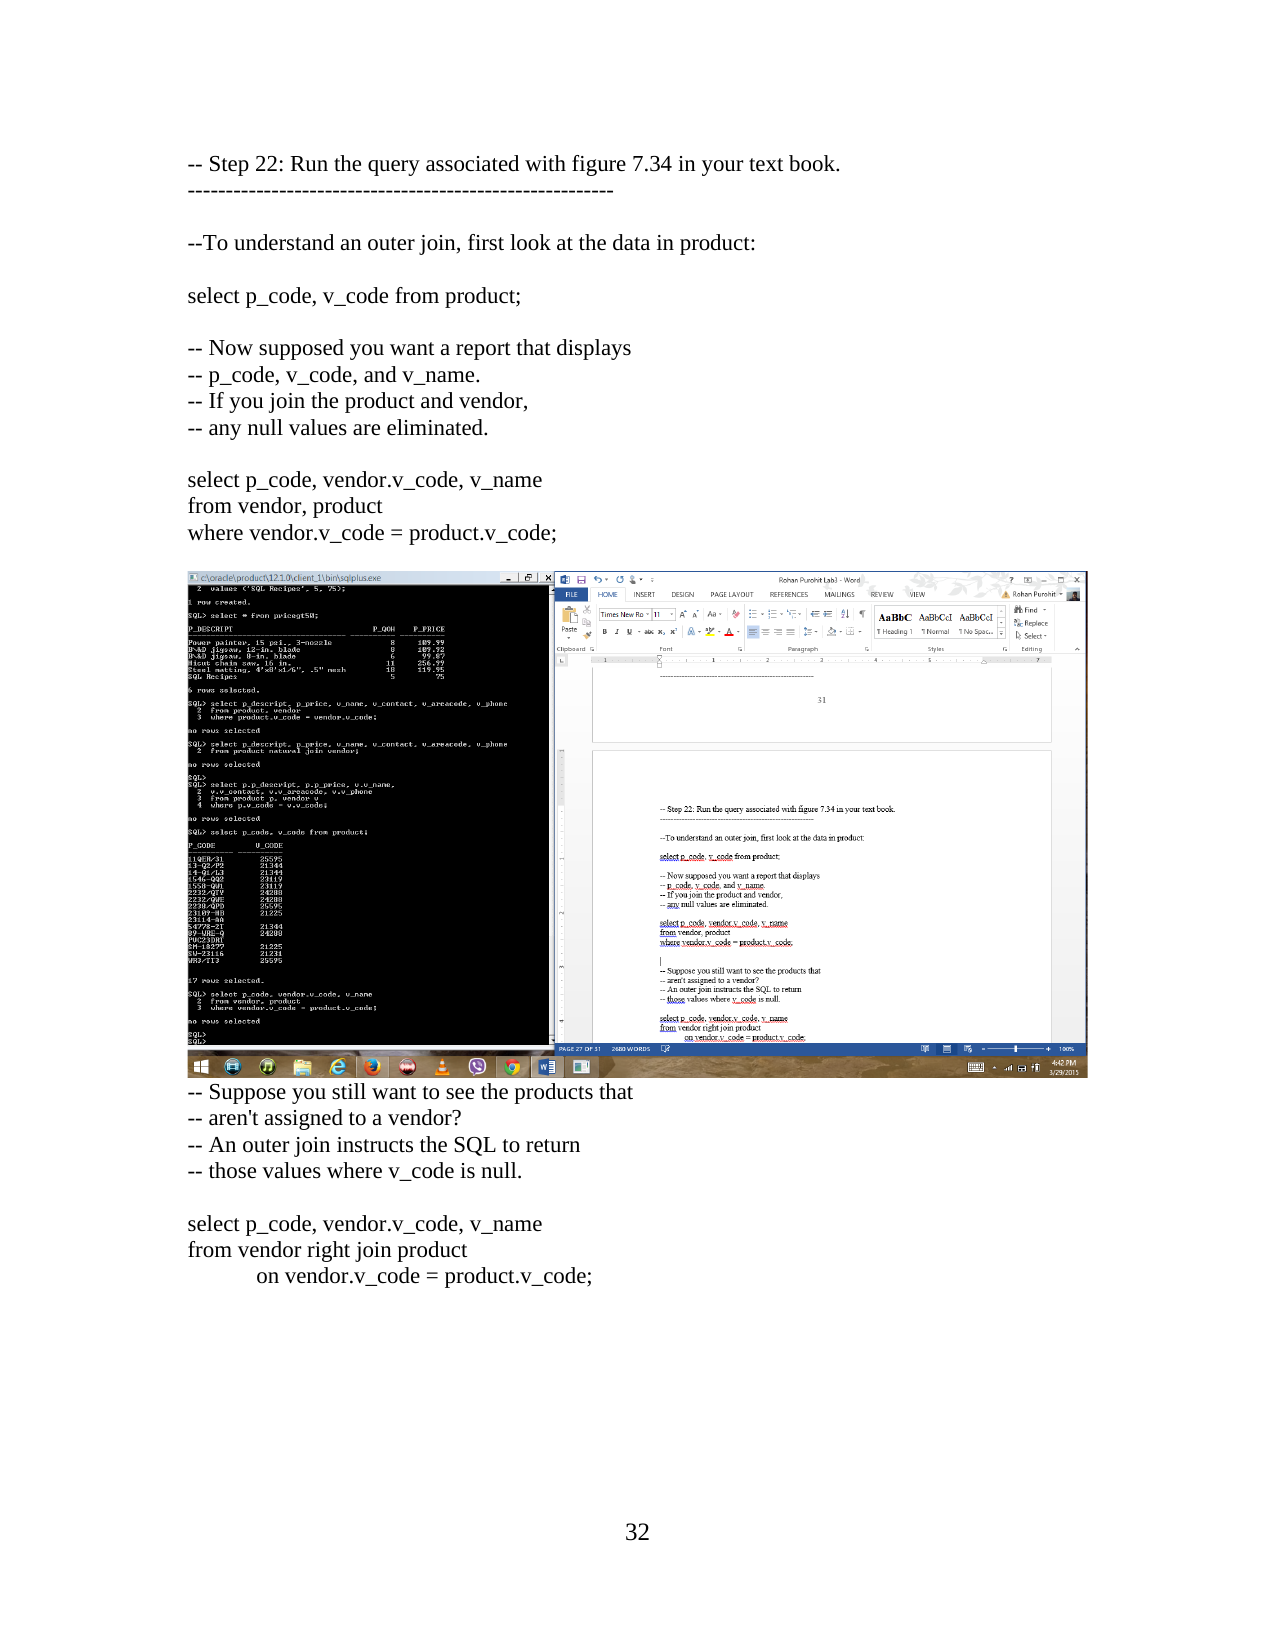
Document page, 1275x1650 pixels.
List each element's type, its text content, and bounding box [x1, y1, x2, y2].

text -- An outer join instructs the SQL to return [187, 1131, 1087, 1157]
text select p_code, v_code from product; [187, 282, 1087, 308]
text -- Now supposed you want a report that displays [187, 334, 1087, 361]
text on vendor.v_code = product.v_code; [187, 1262, 1087, 1289]
text from vendor right join product [187, 1236, 1087, 1262]
text -- Step 22: Run the query associated with figure 7.34 in your text book. [187, 150, 1087, 176]
text where vendor.v_code = product.v_code; [187, 519, 1087, 545]
text -- aren't assigned to a vendor? [187, 1104, 1087, 1131]
text -- any null values are eliminated. [187, 413, 1087, 440]
text --To understand an outer join, first look at the data in product: [187, 229, 1087, 255]
picture [187, 571, 1088, 1078]
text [187, 176, 1087, 203]
text -- Suppose you still want to see the products that [187, 1078, 1087, 1104]
text select p_code, vendor.v_code, v_name [187, 1210, 1087, 1236]
text select p_code, vendor.v_code, v_name [187, 466, 1087, 493]
text -- those values where v_code is null. [187, 1157, 1087, 1183]
text -- p_code, v_code, and v_name. [187, 361, 1087, 387]
text from vendor, product [187, 493, 1087, 519]
text -- If you join the product and vendor, [187, 387, 1087, 413]
